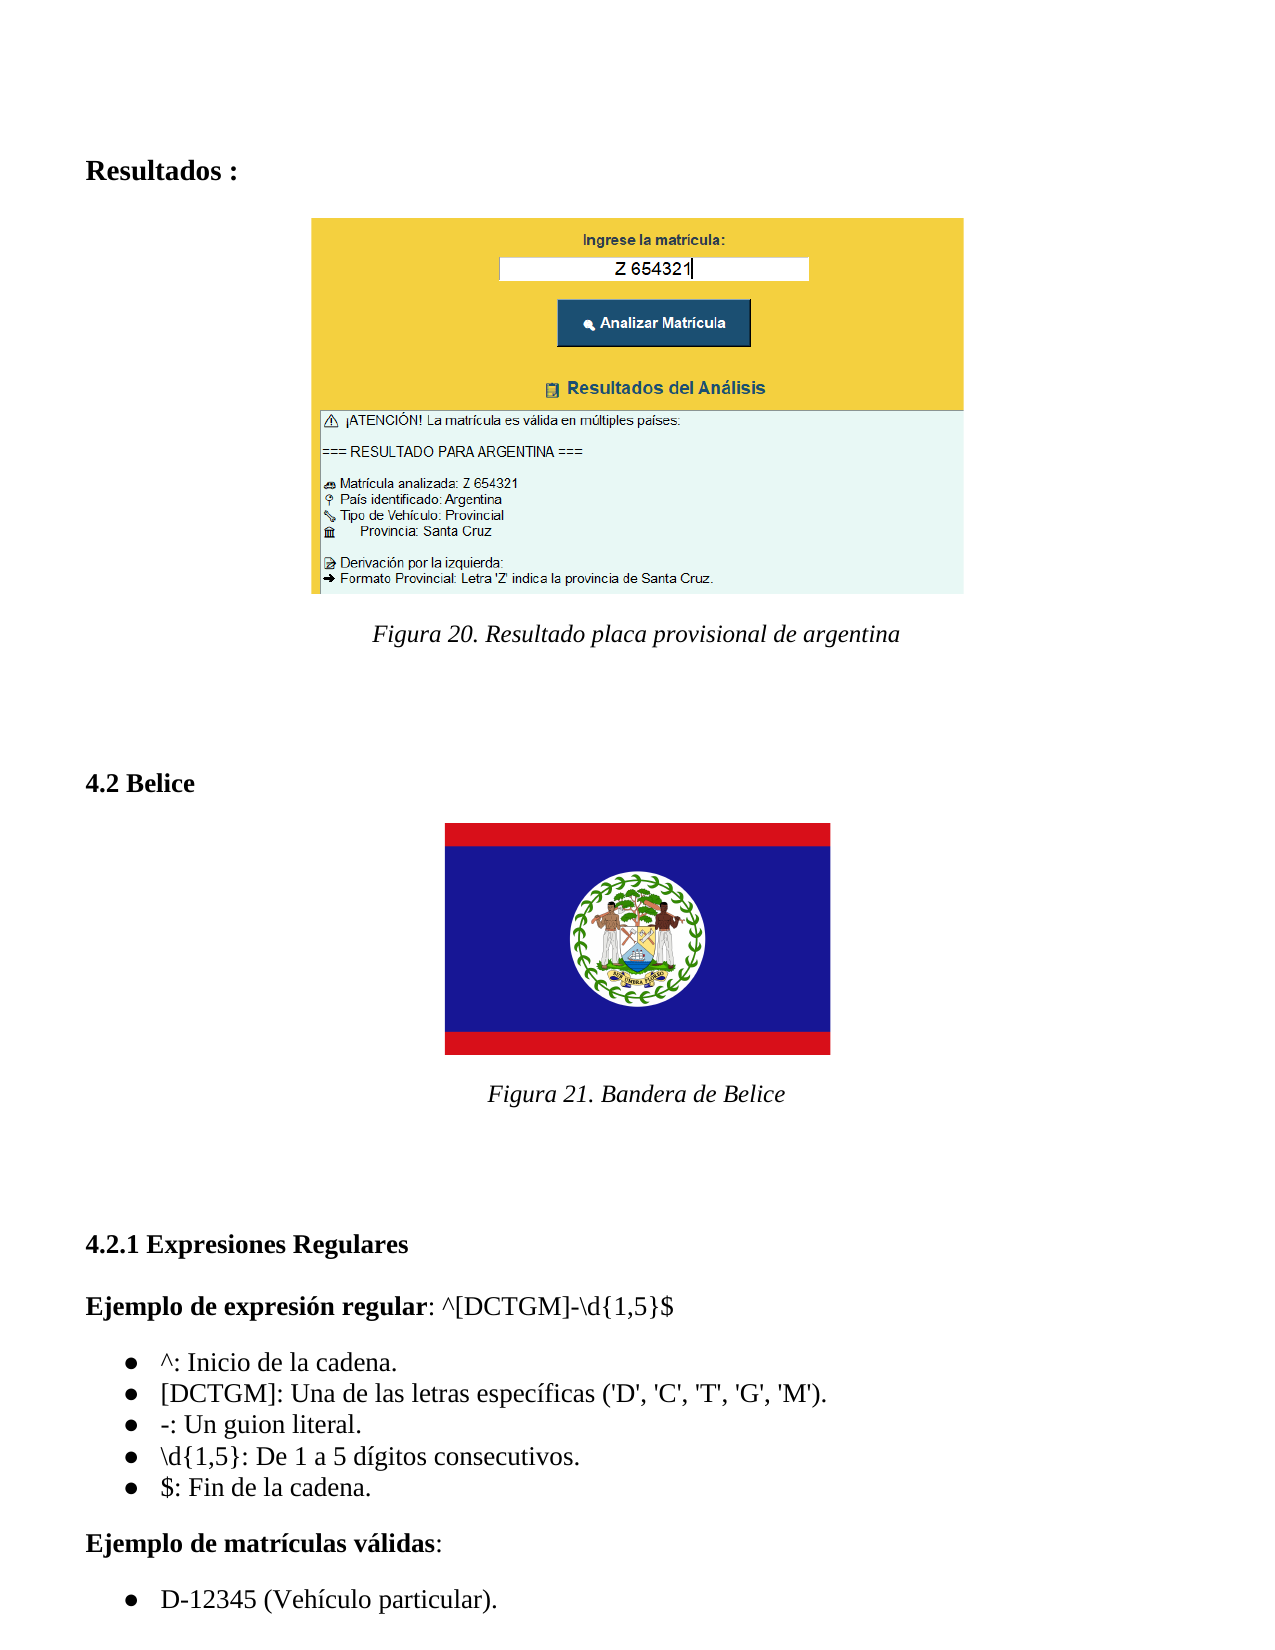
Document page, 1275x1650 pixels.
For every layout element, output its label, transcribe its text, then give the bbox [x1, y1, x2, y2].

text Ejemplo de matrículas válidas: [85, 1527, 1189, 1558]
list ^: Inicio de la cadena. [123, 1346, 1189, 1377]
picture [444, 823, 831, 1055]
list D-12345 (Vehículo particular). [123, 1583, 1189, 1614]
text Ejemplo de expresión regular: ^[DCTGM]-\d{1,5}$ [85, 1290, 1189, 1321]
text Figura 20. Resultado placa provisional de argentina [85, 619, 1189, 648]
list \d{1,5}: De 1 a 5 dígitos consecutivos. [123, 1439, 1189, 1471]
text 4.2.1 Expresiones Regulares [85, 1228, 1189, 1259]
list [DCTGM]: Una de las letras específicas ('D', 'C', 'T', 'G', 'M'). [123, 1377, 1189, 1408]
text Resultados : [85, 153, 1189, 187]
list -: Un guion literal. [123, 1408, 1189, 1439]
picture [311, 218, 964, 594]
text 4.2 Belice [85, 767, 1189, 799]
text Figura 21. Bandera de Belice [85, 1079, 1189, 1108]
list $: Fin de la cadena. [123, 1471, 1189, 1502]
